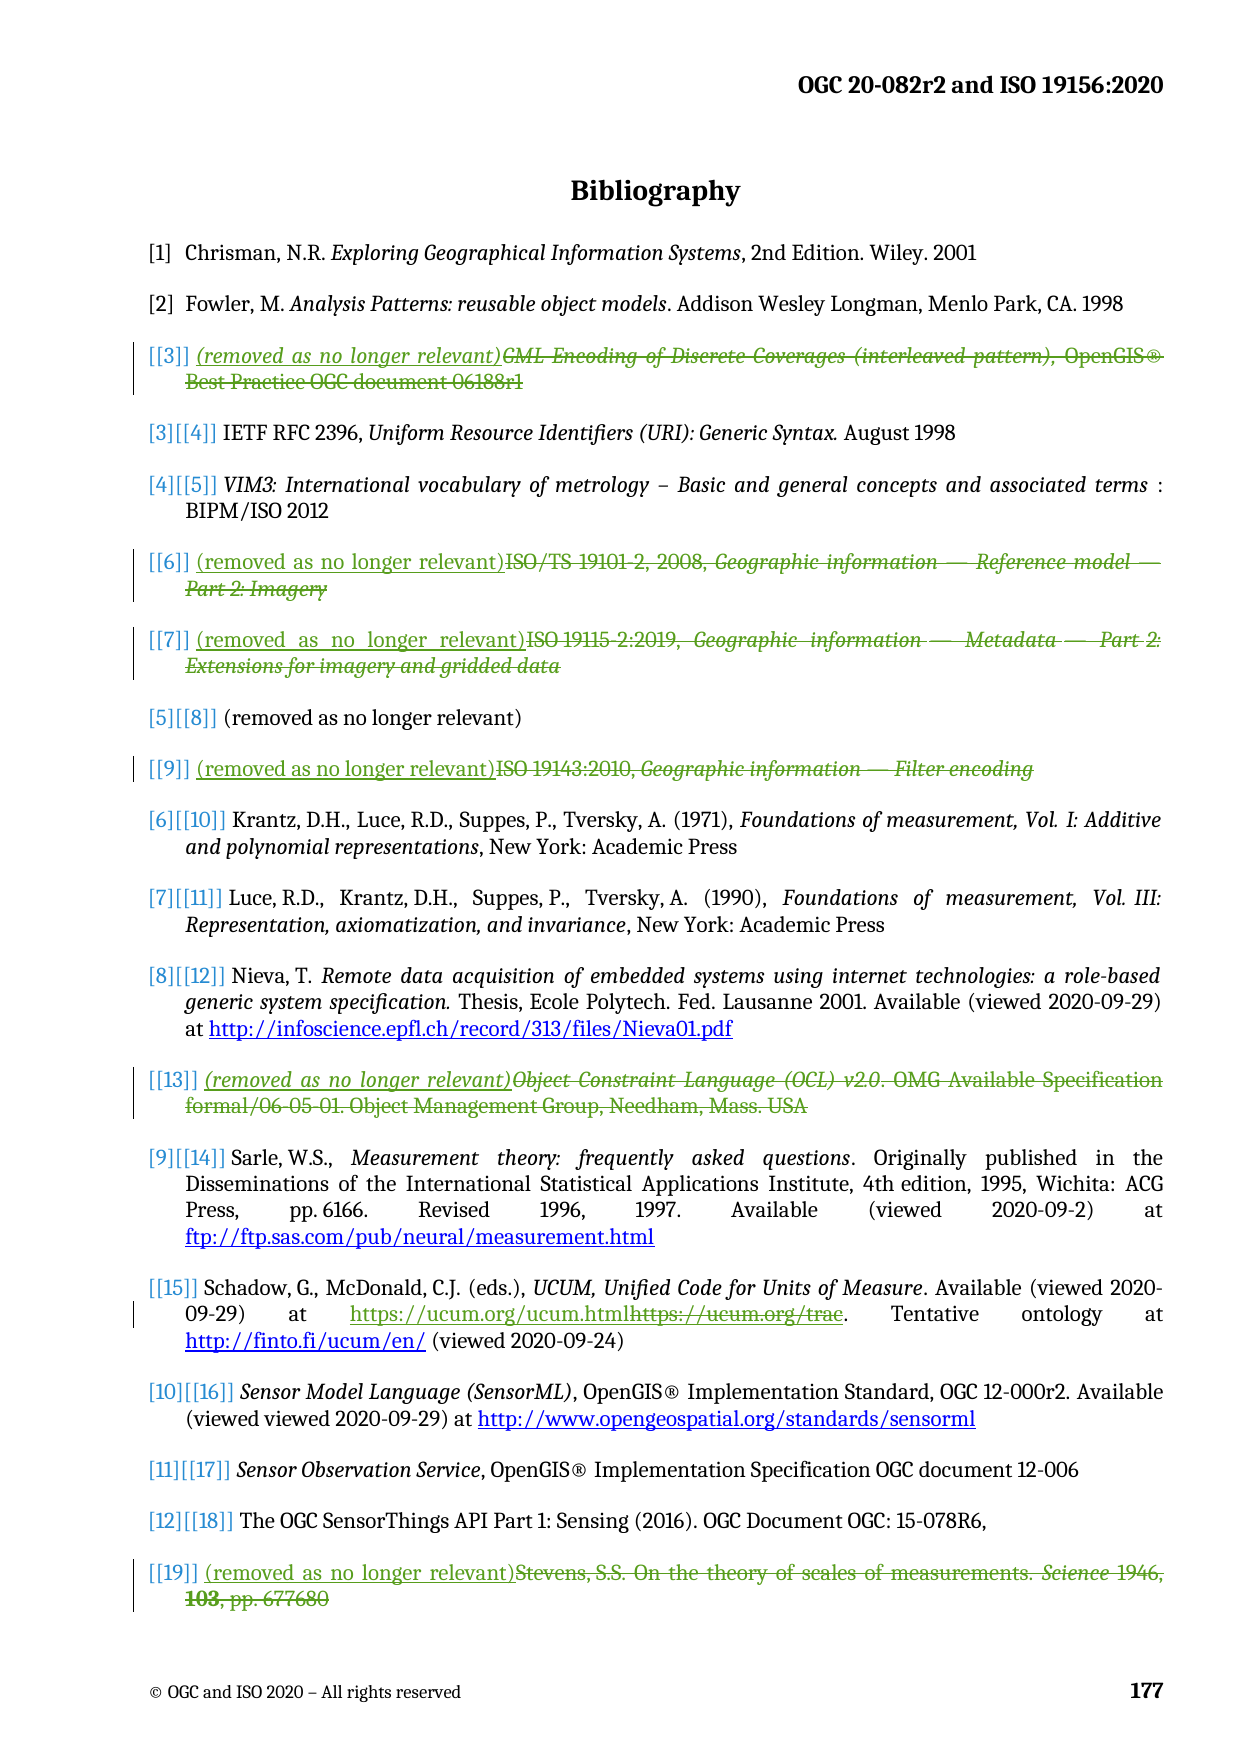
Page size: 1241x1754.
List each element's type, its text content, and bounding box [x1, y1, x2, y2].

list IETF RFC 2396, Uniform Resource Identifiers (URI): Generic Syntax. August 1998 [148, 420, 1163, 446]
list The OGC SensorThings API Part 1: Sensing (2016). OGC Document OGC: 15-078R6, [148, 1508, 1163, 1534]
list Nieva, T. Remote data acquisition of embedded systems using internet technologies: a role-based generic system specification. Thesis, Ecole Polytech. Fed. Lausanne 2001. Available (viewed 2020-09-29) at http://infoscience.epfl.ch/record/313/files/Nieva01.pdf [148, 963, 1163, 1042]
list Sensor Model Language (SensorML), OpenGIS® Implementation Standard, OGC 12-000r2. Available (viewed viewed 2020-09-29) at http://www.opengeospatial.org/standards/sensorml [148, 1379, 1163, 1432]
list Fowler, M. Analysis Patterns: reusable object models. Addison Wesley Longman, Menlo Park, CA. 1998 [148, 291, 1163, 317]
list Luce, R.D., Krantz, D.H., Suppes, P., Tversky, A. (1990), Foundations of measurement, Vol. III: Representation, axiomatization, and invariance, New York: Academic Press [148, 885, 1163, 938]
list Sensor Observation Service, OpenGIS® Implementation Specification OGC document 12-006 [148, 1457, 1163, 1483]
list Schadow, G., McDonald, C.J. (eds.), UCUM, Unified Code for Units of Measure. Available (viewed 2020-09-29) at . Tentative ontology at http://finto.fi/ucum/en/ (viewed 2020-09-24) [148, 1275, 1163, 1354]
list (removed as no longer relevant) [148, 704, 1163, 731]
list Krantz, D.H., Luce, R.D., Suppes, P., Tversky, A. (1971), Foundations of measurement, Vol. I: Additive and polynomial representations, New York: Academic Press [148, 807, 1163, 860]
list Chrisman, N.R. Exploring Geographical Information Systems, 2nd Edition. Wiley. 2001 [148, 240, 1163, 266]
list Sarle, W.S., Measurement theory: frequently asked questions. Originally published in the Disseminations of the International Statistical Applications Institute, 4th edition, 1995, Wichita: ACG Press, pp. 6166. Revised 1996, 1997. Available (viewed 2020-09-2) at ftp://ftp.sas.com/pub/neural/measurement.html [148, 1144, 1163, 1250]
title Bibliography [148, 174, 1163, 207]
list VIM3: International vocabulary of metrology – Basic and general concepts and associated terms : BIPM/ISO 2012 [148, 471, 1163, 524]
